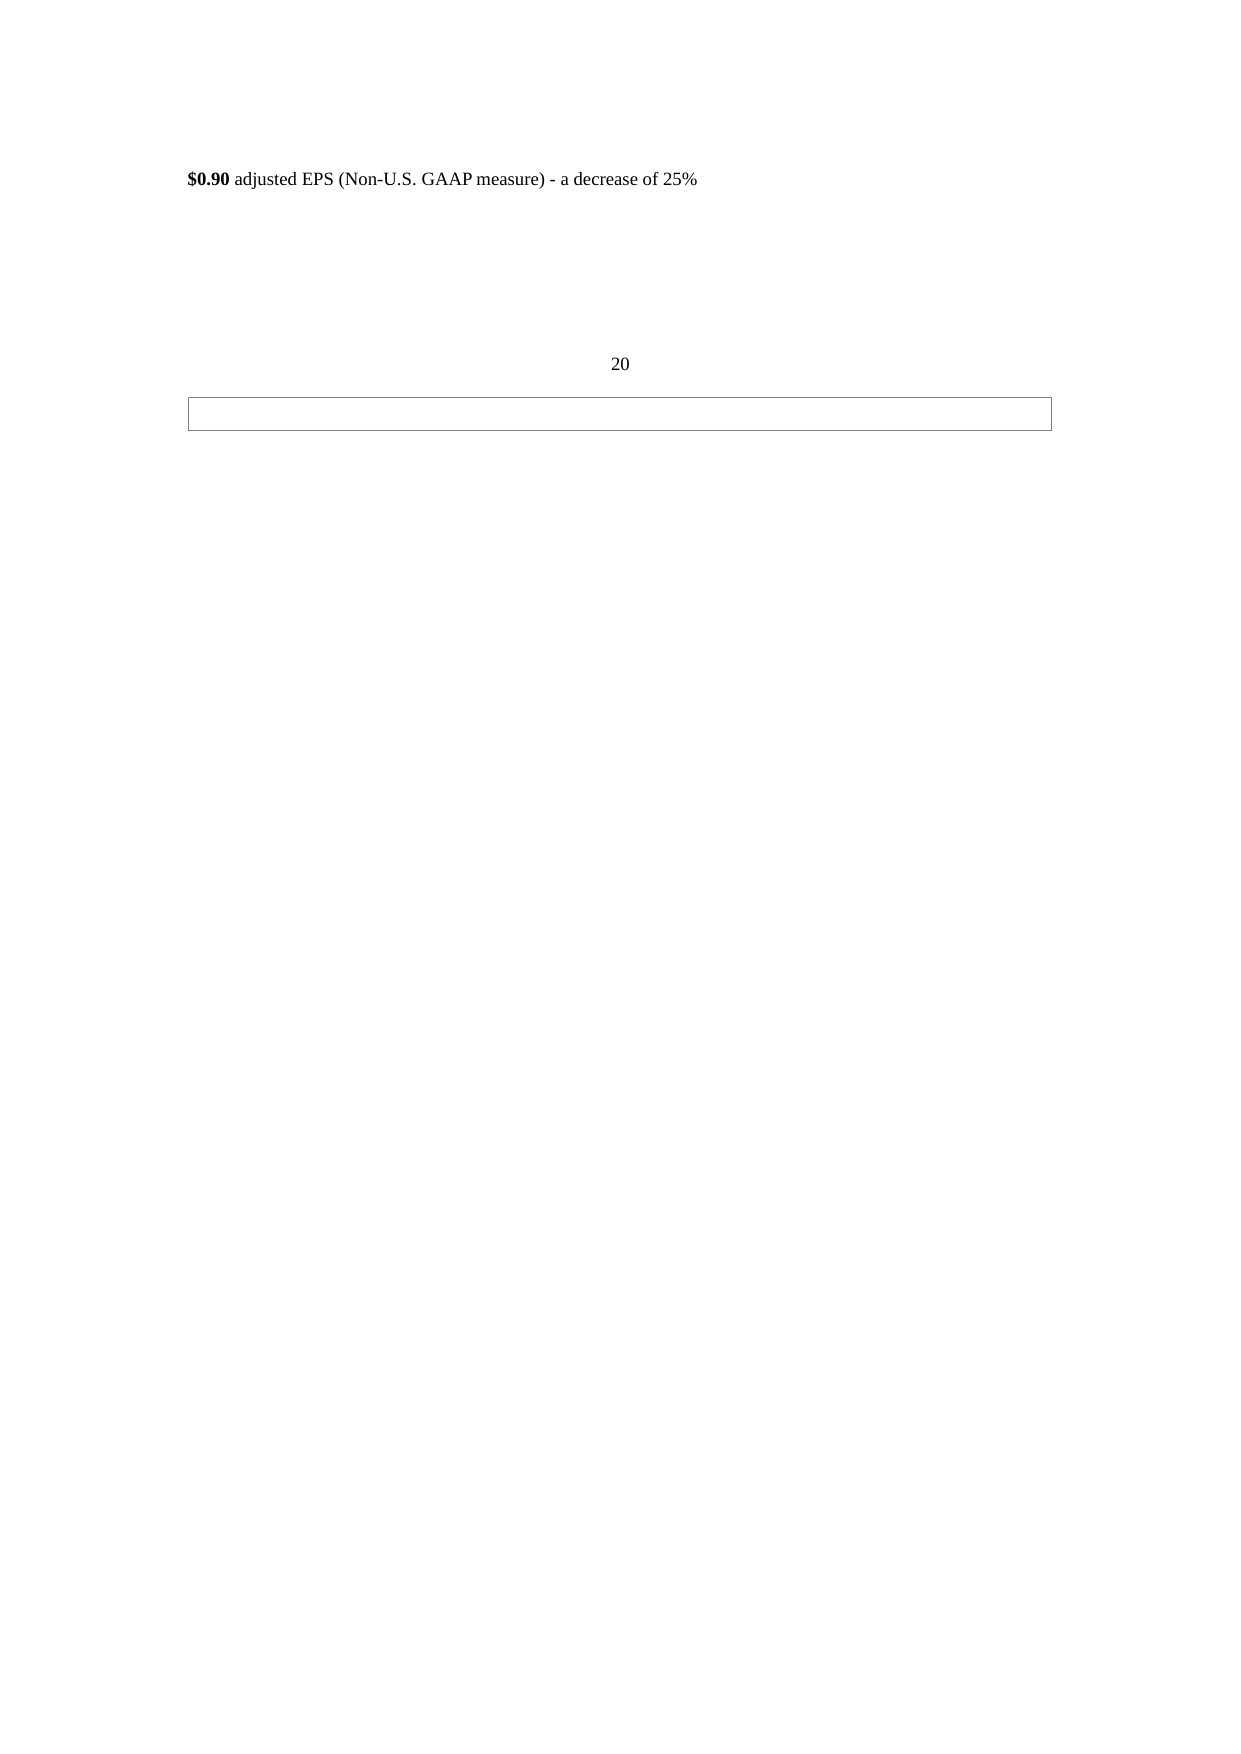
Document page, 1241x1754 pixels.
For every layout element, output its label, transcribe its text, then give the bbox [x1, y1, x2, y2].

text 20 [187, 347, 1053, 379]
text $0.90 adjusted EPS (Non-U.S. GAAP measure) - a decrease of 25% [187, 162, 1053, 194]
